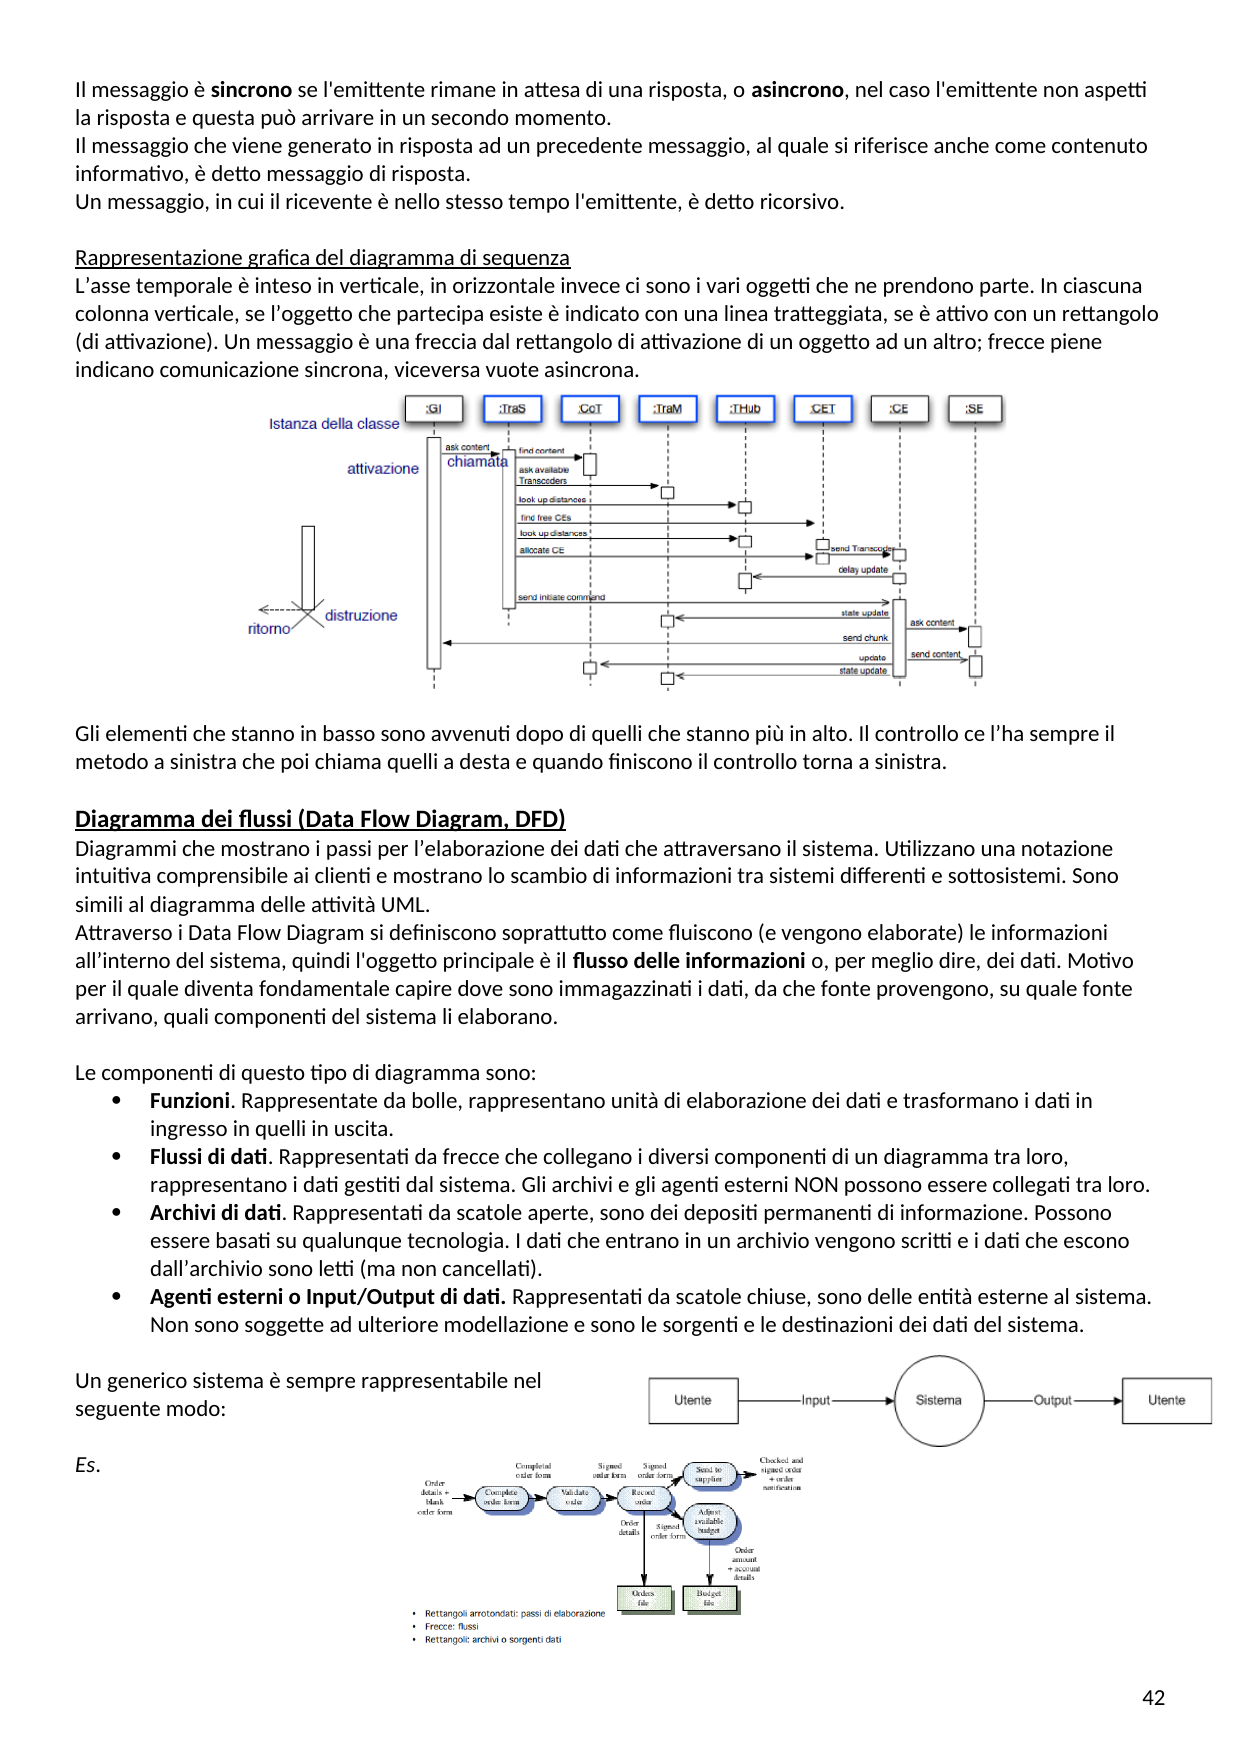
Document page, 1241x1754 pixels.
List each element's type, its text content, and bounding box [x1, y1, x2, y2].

list Flussi di dati. Rappresentati da frecce che collegano i diversi componenti di un diagramma tra loro, rappresentano i dati gestiti dal sistema. Gli archivi e gli agenti esterni NON possono essere collegati tra loro. [112, 1142, 1165, 1198]
text L’asse temporale è inteso in verticale, in orizzontale invece ci sono i vari oggetti che ne prendono parte. In ciascuna colonna verticale, se l’oggetto che partecipa esiste è indicato con una linea tratteggiata, se è attivo con un rettangolo (di attivazione). Un messaggio è una freccia dal rettangolo di attivazione di un oggetto ad un altro; frecce piene indicano comunicazione sincrona, viceversa vuote asincrona. [75, 271, 1165, 383]
text Il messaggio che viene generato in risposta ad un precedente messaggio, al quale si riferisce anche come contenuto informativo, è detto messaggio di risposta. [75, 131, 1165, 187]
text Es. [75, 1450, 1165, 1478]
text Gli elementi che stanno in basso sono avvenuti dopo di quelli che stanno più in alto. Il controllo ce l’ha sempre il metodo a sinistra che poi chiama quelli a desta e quando finiscono il controllo torna a sinistra. [75, 719, 1165, 775]
text Diagrammi che mostrano i passi per l’elaborazione dei dati che attraversano il sistema. Utilizzano una notazione intuitiva comprensibile ai clienti e mostrano lo scambio di informazioni tra sistemi differenti e sottosistemi. Sono simili al diagramma delle attività UML. [75, 834, 1165, 918]
list Agenti esterni o Input/Output di dati. Rappresentati da scatole chiuse, sono delle entità esterne al sistema. Non sono soggette ad ulteriore modellazione e sono le sorgenti e le destinazioni dei dati del sistema. [112, 1282, 1165, 1338]
text Un messaggio, in cui il ricevente è nello stesso tempo l'emittente, è detto ricorsivo. [75, 187, 1165, 215]
list Archivi di dati. Rappresentati da scatole aperte, sono dei depositi permanenti di informazione. Possono essere basati su qualunque tecnologia. I dati che entrano in un archivio vengono scritti e i dati che escono dall’archivio sono letti (ma non cancellati). [112, 1198, 1165, 1282]
picture [405, 1451, 805, 1646]
text Le componenti di questo tipo di diagramma sono: [75, 1058, 1165, 1086]
text Attraverso i Data Flow Diagram si definiscono soprattutto come fluiscono (e vengono elaborate) le informazioni all’interno del sistema, quindi l'oggetto principale è il flusso delle informazioni o, per meglio dire, dei dati. Motivo per il quale diventa fondamentale capire dove sono immagazzinati i dati, da che fonte provengono, su quale fonte arrivano, quali componenti del sistema li elaborano. [75, 918, 1165, 1030]
picture [233, 383, 1007, 691]
text Rappresentazione grafica del diagramma di sequenza [75, 243, 1165, 271]
text Il messaggio è sincrono se l'emittente rimane in attesa di una risposta, o asincrono, nel caso l'emittente non aspetti la risposta e questa può arrivare in un secondo momento. [75, 75, 1165, 131]
text Un generico sistema è sempre rappresentabile nel seguente modo: [75, 1366, 648, 1422]
subtitle Diagramma dei flussi (Data Flow Diagram, DFD) [75, 803, 1165, 834]
list Funzioni. Rappresentate da bolle, rappresentano unità di elaborazione dei dati e trasformano i dati in ingresso in quelli in uscita. [112, 1086, 1165, 1142]
picture [648, 1355, 1213, 1447]
